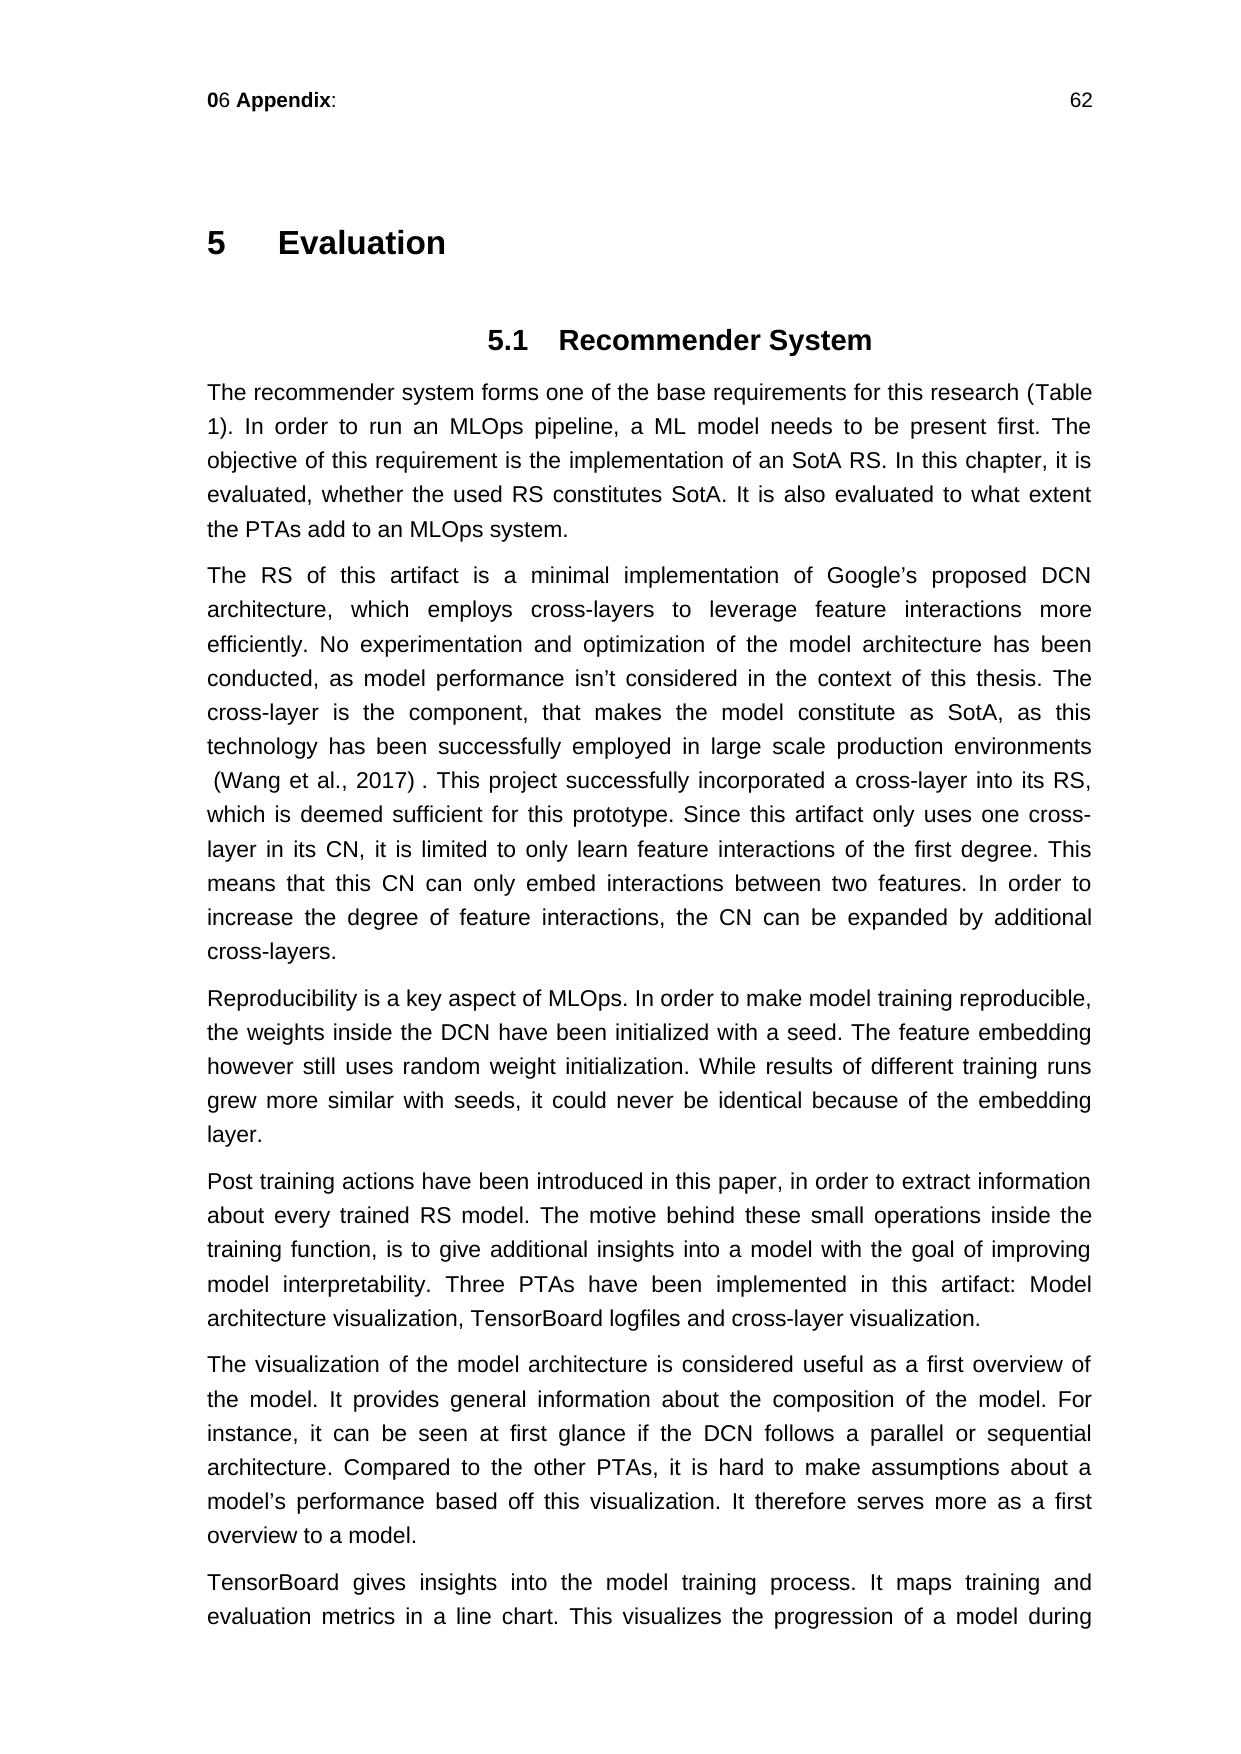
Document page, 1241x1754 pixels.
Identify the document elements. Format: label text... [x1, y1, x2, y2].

subtitle Recommender System [487, 323, 1092, 356]
text The visualization of the model architecture is considered useful as a first overview of the model. It provides general information about the composition of the model. For instance, it can be seen at first glance if the DCN follows a parallel or sequential architecture. Compared to the other PTAs, it is hard to make assumptions about a model’s performance based off this visualization. It therefore serves more as a first overview to a model. [207, 1351, 1092, 1548]
text The RS of this artifact is a minimal implementation of Google’s proposed DCN architecture, which employs cross-layers to leverage feature interactions more efficiently. No experimentation and optimization of the model architecture has been conducted, as model performance isn’t considered in the context of this thesis. The cross-layer is the component, that makes the model constitute as SotA, as this technology has been successfully employed in large scale production environments . This project successfully incorporated a cross-layer into its RS, which is deemed sufficient for this prototype. Since this artifact only uses one cross-layer in its CN, it is limited to only learn feature interactions of the first degree. This means that this CN can only embed interactions between two features. In order to increase the degree of feature interactions, the CN can be expanded by additional cross-layers. [207, 562, 1092, 964]
text Reproducibility is a key aspect of MLOps. In order to make model training reproducible, the weights inside the DCN have been initialized with a seed. The feature embedding however still uses random weight initialization. While results of different training runs grew more similar with seeds, it could never be identical because of the embedding layer. [207, 985, 1092, 1148]
subtitle Evaluation [207, 223, 1092, 261]
text The recommender system forms one of the base requirements for this research (Table 1). In order to run an MLOps pipeline, a ML model needs to be present first. The objective of this requirement is the implementation of an SotA RS. In this chapter, it is evaluated, whether the used RS constitutes SotA. It is also evaluated to what extent the PTAs add to an MLOps system. [207, 379, 1092, 542]
text Post training actions have been introduced in this paper, in order to extract information about every trained RS model. The motive behind these small operations inside the training function, is to give additional insights into a model with the goal of improving model interpretability. Three PTAs have been implemented in this artifact: Model architecture visualization, TensorBoard logfiles and cross-layer visualization. [207, 1168, 1092, 1331]
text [207, 1569, 1092, 1629]
